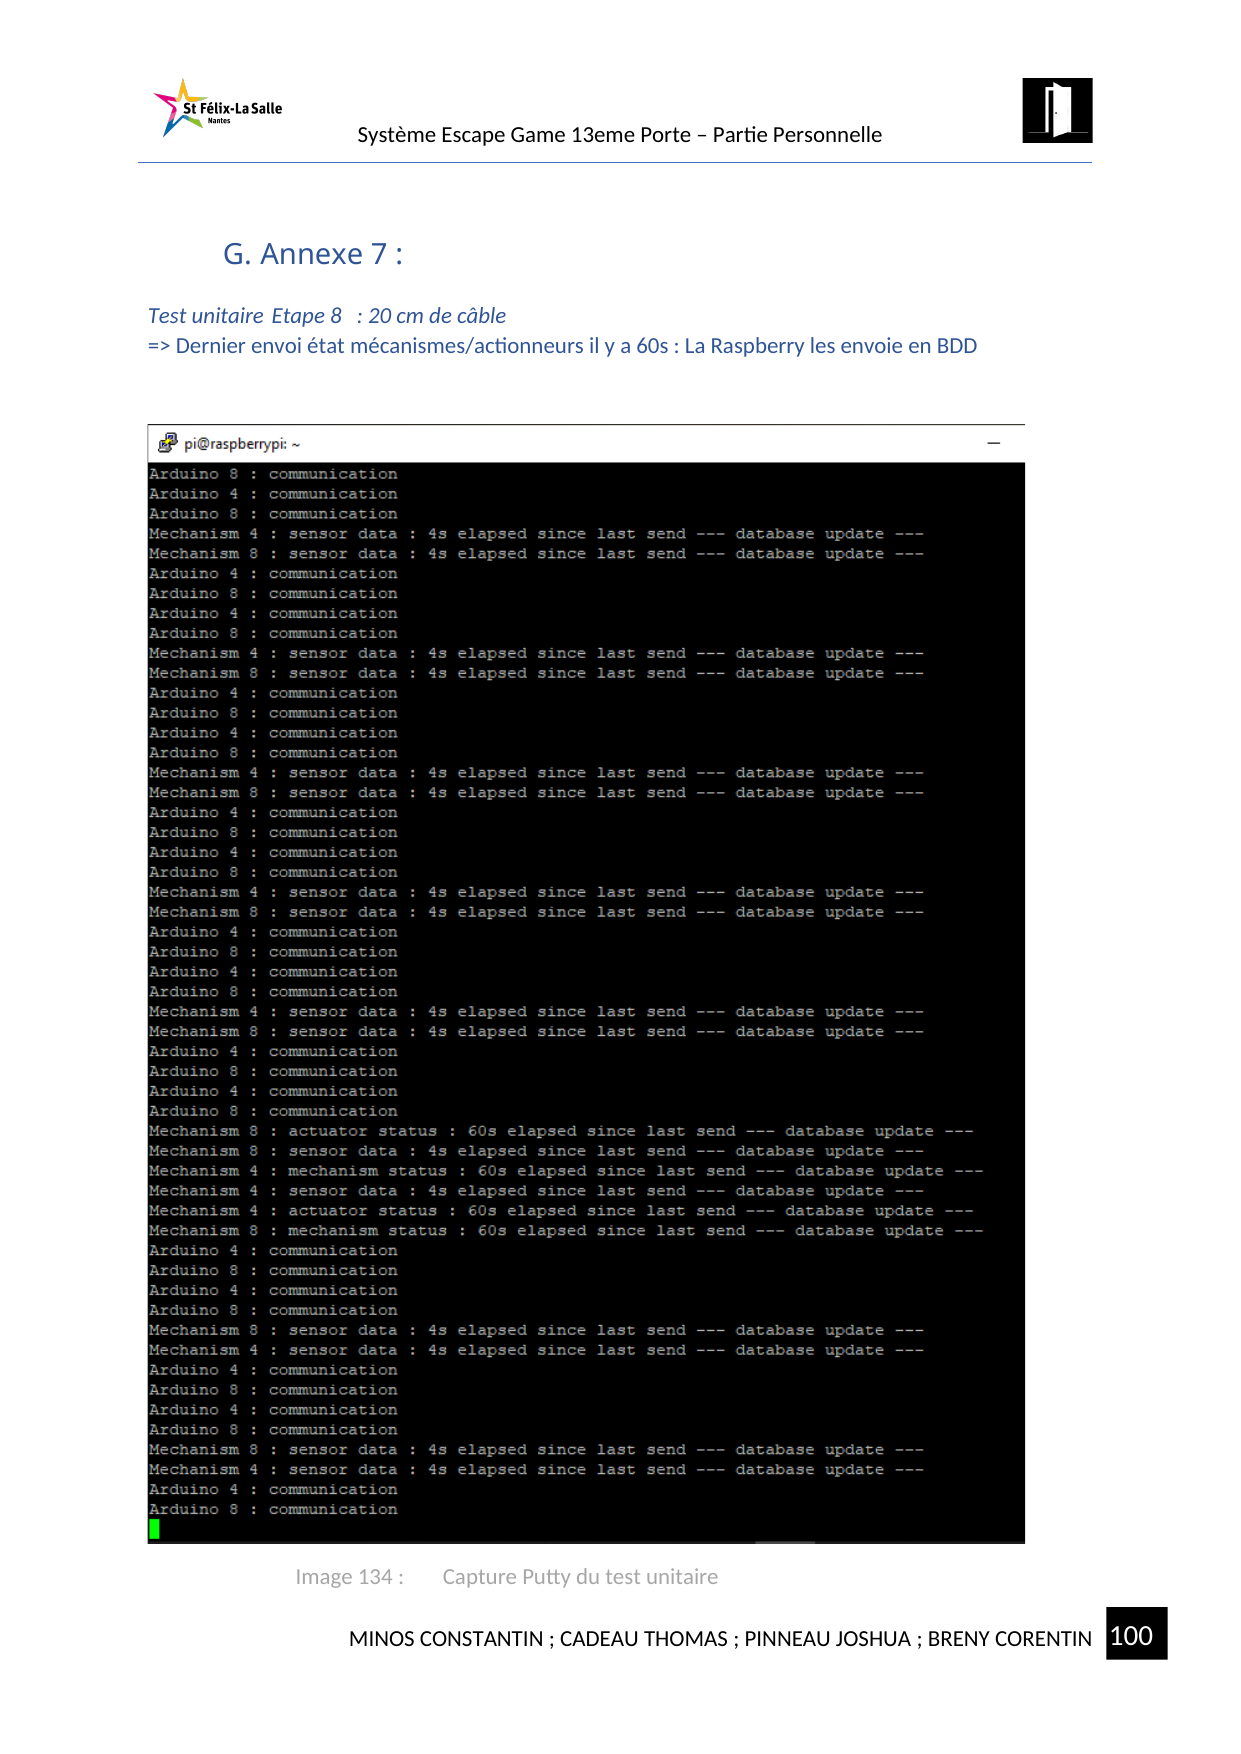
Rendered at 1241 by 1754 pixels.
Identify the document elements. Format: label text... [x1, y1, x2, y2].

text => Dernier envoi état mécanismes/actionneurs il y a 60s : La Raspberry les envoie en BDD [148, 331, 1092, 359]
text Image 134 : Capture Putty du test unitaire [295, 1562, 1092, 1590]
picture [1022, 78, 1093, 143]
picture [147, 424, 1026, 1544]
subtitle Annexe 7 : [223, 233, 1092, 273]
subtitle Test unitaire Etape 8 : 20 cm de câble [148, 301, 1092, 329]
picture [147, 73, 290, 142]
